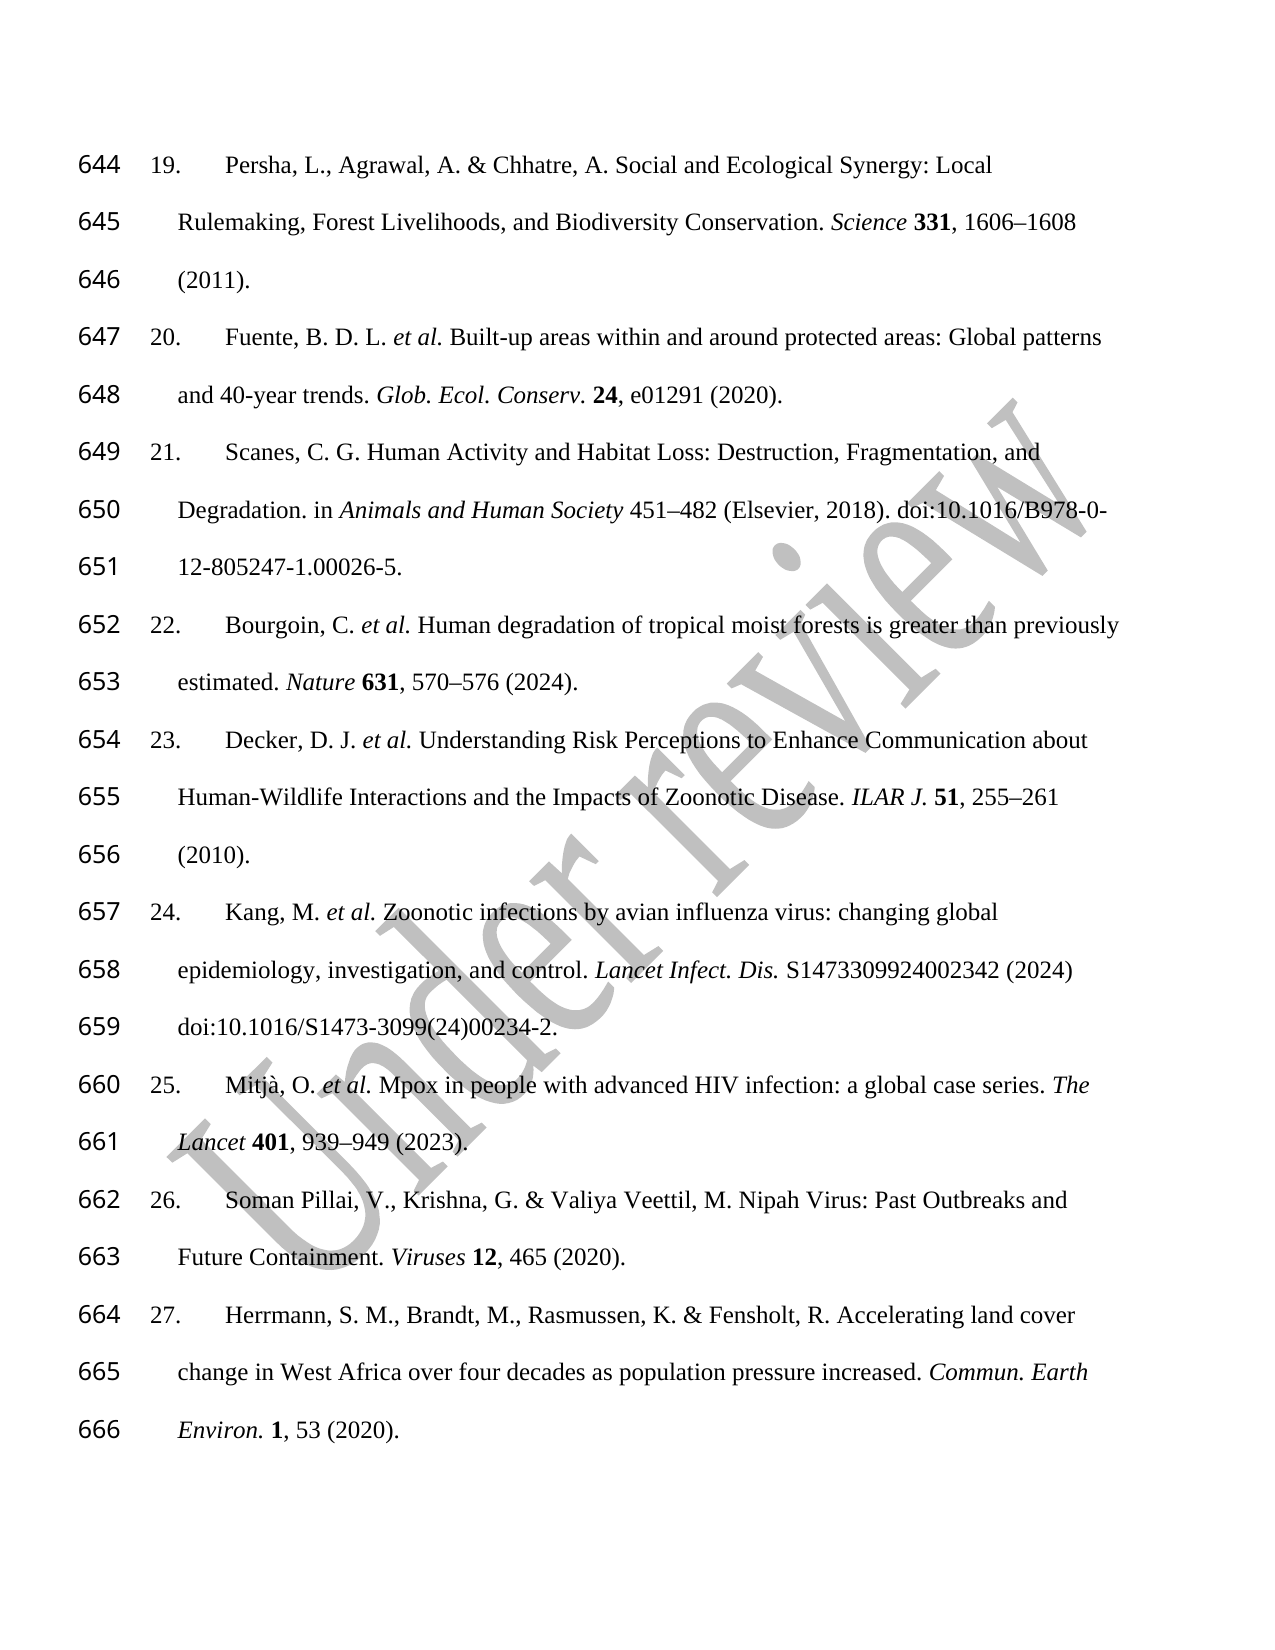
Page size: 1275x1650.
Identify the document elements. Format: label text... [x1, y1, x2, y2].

text 22. Bourgoin, C. et al. Human degradation of tropical moist forests is greater than previously estimated. Nature 631, 570–576 (2024). [150, 610, 1125, 696]
text 19. Persha, L., Agrawal, A. & Chhatre, A. Social and Ecological Synergy: Local Rulemaking, Forest Livelihoods, and Biodiversity Conservation. Science 331, 1606–1608 (2011). [150, 150, 1125, 294]
text 24. Kang, M. et al. Zoonotic infections by avian influenza virus: changing global epidemiology, investigation, and control. Lancet Infect. Dis. S1473309924002342 (2024) doi:10.1016/S1473-3099(24)00234-2. [150, 897, 1125, 1041]
text 23. Decker, D. J. et al. Understanding Risk Perceptions to Enhance Communication about Human-Wildlife Interactions and the Impacts of Zoonotic Disease. ILAR J. 51, 255–261 (2010). [150, 725, 1125, 869]
text 26. Soman Pillai, V., Krishna, G. & Valiya Veettil, M. Nipah Virus: Past Outbreaks and Future Containment. Viruses 12, 465 (2020). [150, 1185, 1125, 1271]
text 25. Mitjà, O. et al. Mpox in people with advanced HIV infection: a global case series. The Lancet 401, 939–949 (2023). [150, 1070, 1125, 1156]
text 27. Herrmann, S. M., Brandt, M., Rasmussen, K. & Fensholt, R. Accelerating land cover change in West Africa over four decades as population pressure increased. Commun. Earth Environ. 1, 53 (2020). [150, 1300, 1125, 1444]
text 21. Scanes, C. G. Human Activity and Habitat Loss: Destruction, Fragmentation, and Degradation. in Animals and Human Society 451–482 (Elsevier, 2018). doi:10.1016/B978-0-12-805247-1.00026-5. [150, 437, 1125, 581]
text 20. Fuente, B. D. L. et al. Built-up areas within and around protected areas: Global patterns and 40-year trends. Glob. Ecol. Conserv. 24, e01291 (2020). [150, 322, 1125, 409]
